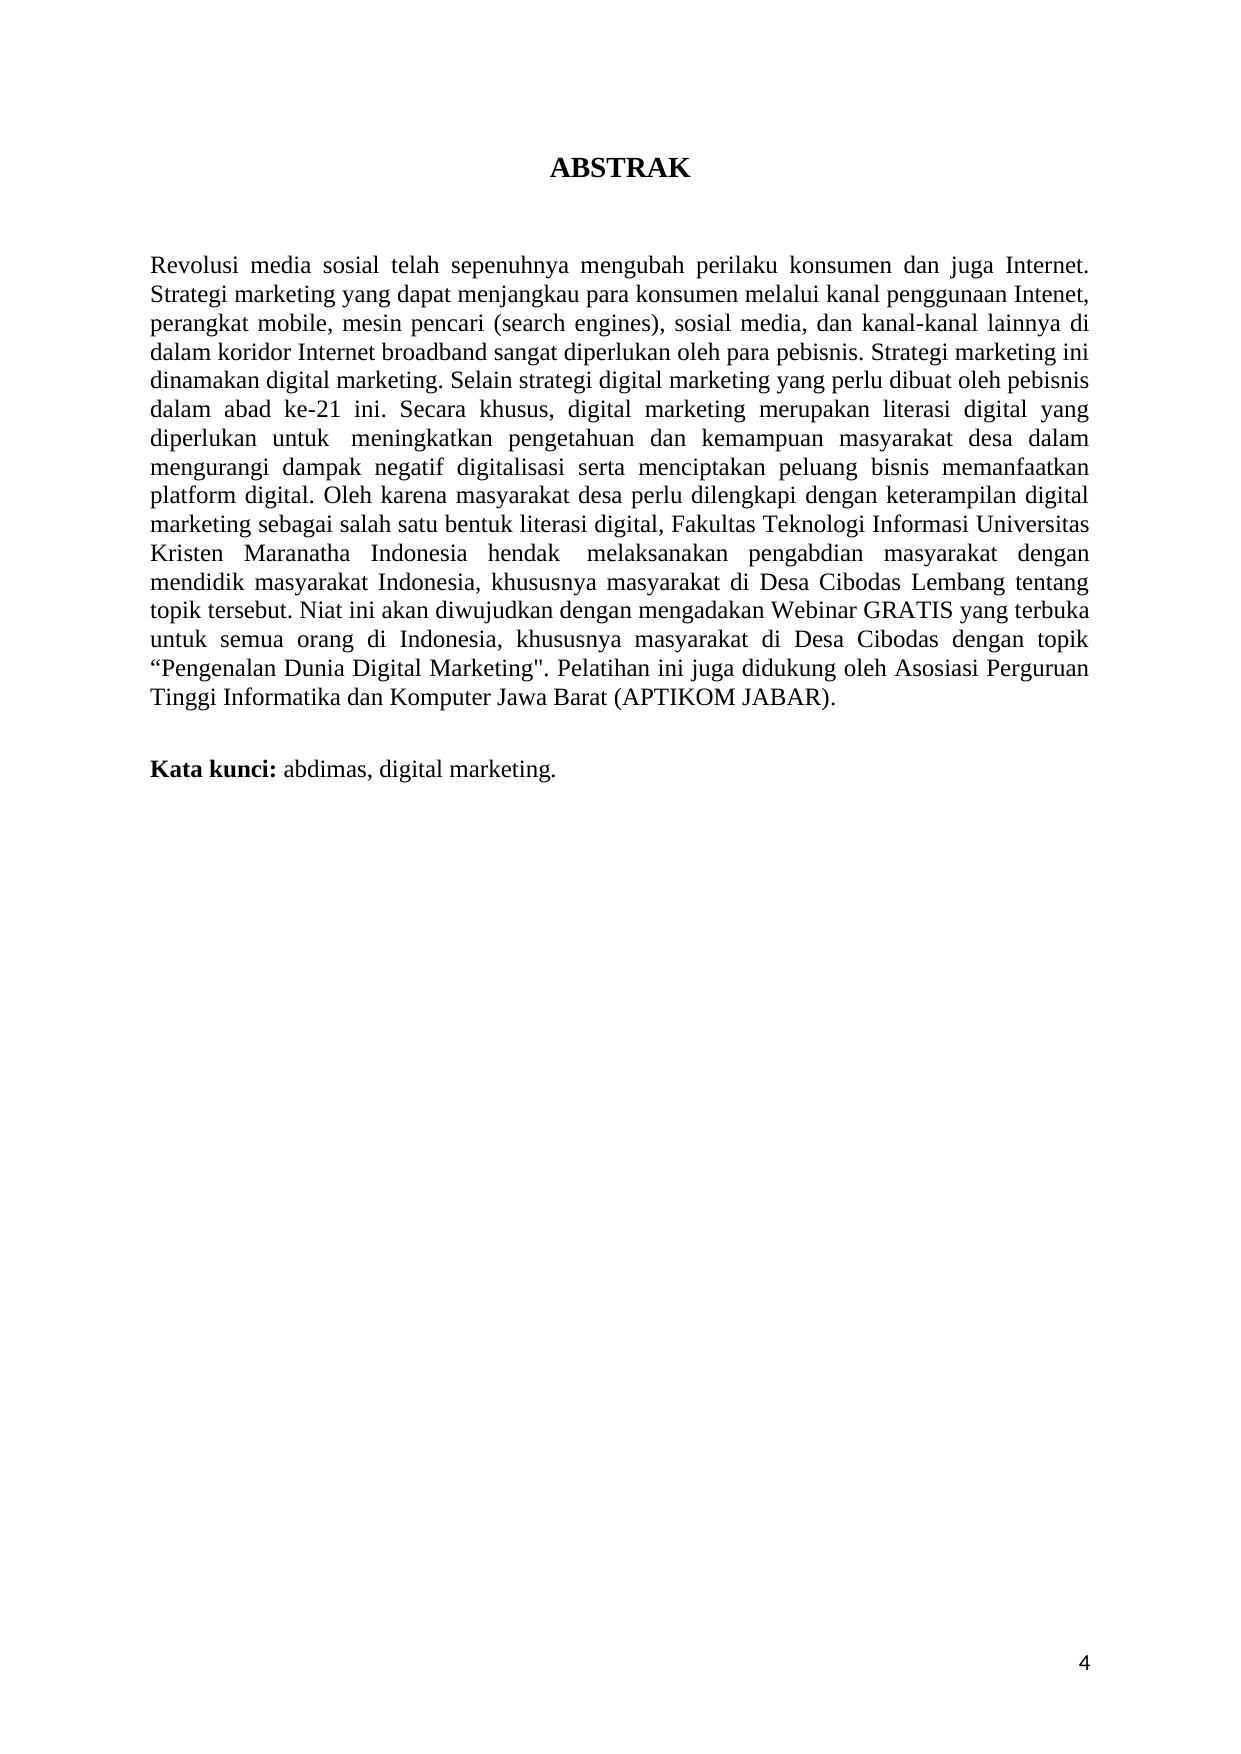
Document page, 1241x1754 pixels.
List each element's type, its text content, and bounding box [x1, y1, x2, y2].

text ABSTRAK [150, 150, 1090, 183]
text Kata kunci: abdimas, digital marketing. [150, 754, 1090, 782]
text Revolusi media sosial telah sepenuhnya mengubah perilaku konsumen dan juga Internet. Strategi marketing yang dapat menjangkau para konsumen melalui kanal penggunaan Intenet, perangkat mobile, mesin pencari (search engines), sosial media, dan kanal-kanal lainnya di dalam koridor Internet broadband sangat diperlukan oleh para pebisnis. Strategi marketing ini dinamakan digital marketing. Selain strategi digital marketing yang perlu dibuat oleh pebisnis dalam abad ke-21 ini. Secara khusus, digital marketing merupakan literasi digital yang diperlukan untuk meningkatkan pengetahuan dan kemampuan masyarakat desa dalam mengurangi dampak negatif digitalisasi serta menciptakan peluang bisnis memanfaatkan platform digital. Oleh karena masyarakat desa perlu dilengkapi dengan keterampilan digital marketing sebagai salah satu bentuk literasi digital, Fakultas Teknologi Informasi Universitas Kristen Maranatha Indonesia hendak melaksanakan pengabdian masyarakat dengan mendidik masyarakat Indonesia, khususnya masyarakat di Desa Cibodas Lembang tentang topik tersebut. Niat ini akan diwujudkan dengan mengadakan Webinar GRATIS yang terbuka untuk semua orang di Indonesia, khususnya masyarakat di Desa Cibodas dengan topik “Pengenalan Dunia Digital Marketing". Pelatihan ini juga didukung oleh Asosiasi Perguruan Tinggi Informatika dan Komputer Jawa Barat (APTIKOM JABAR). [150, 251, 1090, 711]
